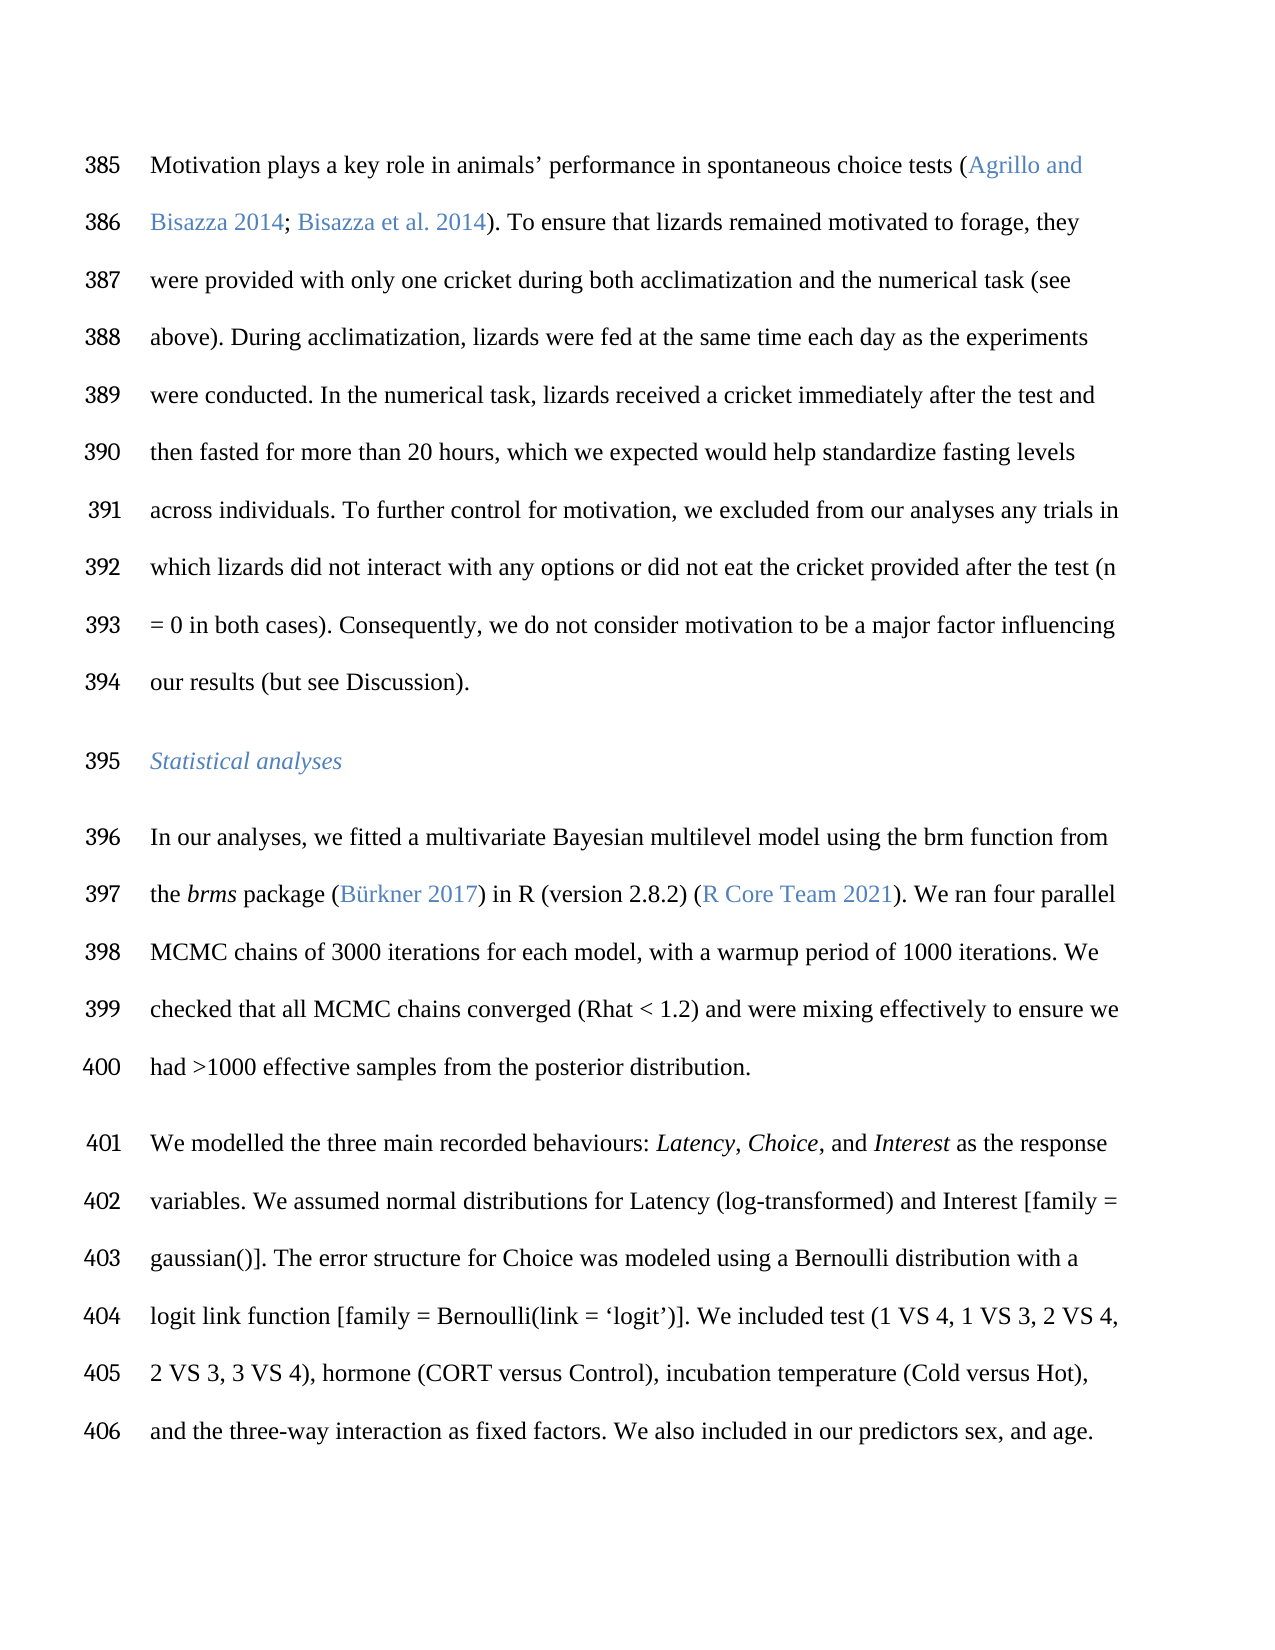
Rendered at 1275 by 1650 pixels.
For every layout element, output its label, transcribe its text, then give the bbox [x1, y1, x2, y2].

subtitle Statistical analyses [150, 746, 1125, 774]
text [150, 1128, 1125, 1444]
text Motivation plays a key role in animals’ performance in spontaneous choice tests (Agrillo and Bisazza 2014; Bisazza et al. 2014). To ensure that lizards remained motivated to forage, they were provided with only one cricket during both acclimatization and the numerical task (see above). During acclimatization, lizards were fed at the same time each day as the experiments were conducted. In the numerical task, lizards received a cricket immediately after the test and then fasted for more than 20 hours, which we expected would help standardize fasting levels across individuals. To further control for motivation, we excluded from our analyses any trials in which lizards did not interact with any options or did not eat the cricket provided after the test (n = 0 in both cases). Consequently, we do not consider motivation to be a major factor influencing our results (but see Discussion). [150, 150, 1125, 696]
text In our analyses, we fitted a multivariate Bayesian multilevel model using the brm function from the brms package (Bürkner 2017) in R (version 2.8.2) (R Core Team 2021). We ran four parallel MCMC chains of 3000 iterations for each model, with a warmup period of 1000 iterations. We checked that all MCMC chains converged (Rhat < 1.2) and were mixing effectively to ensure we had >1000 effective samples from the posterior distribution. [150, 822, 1125, 1081]
